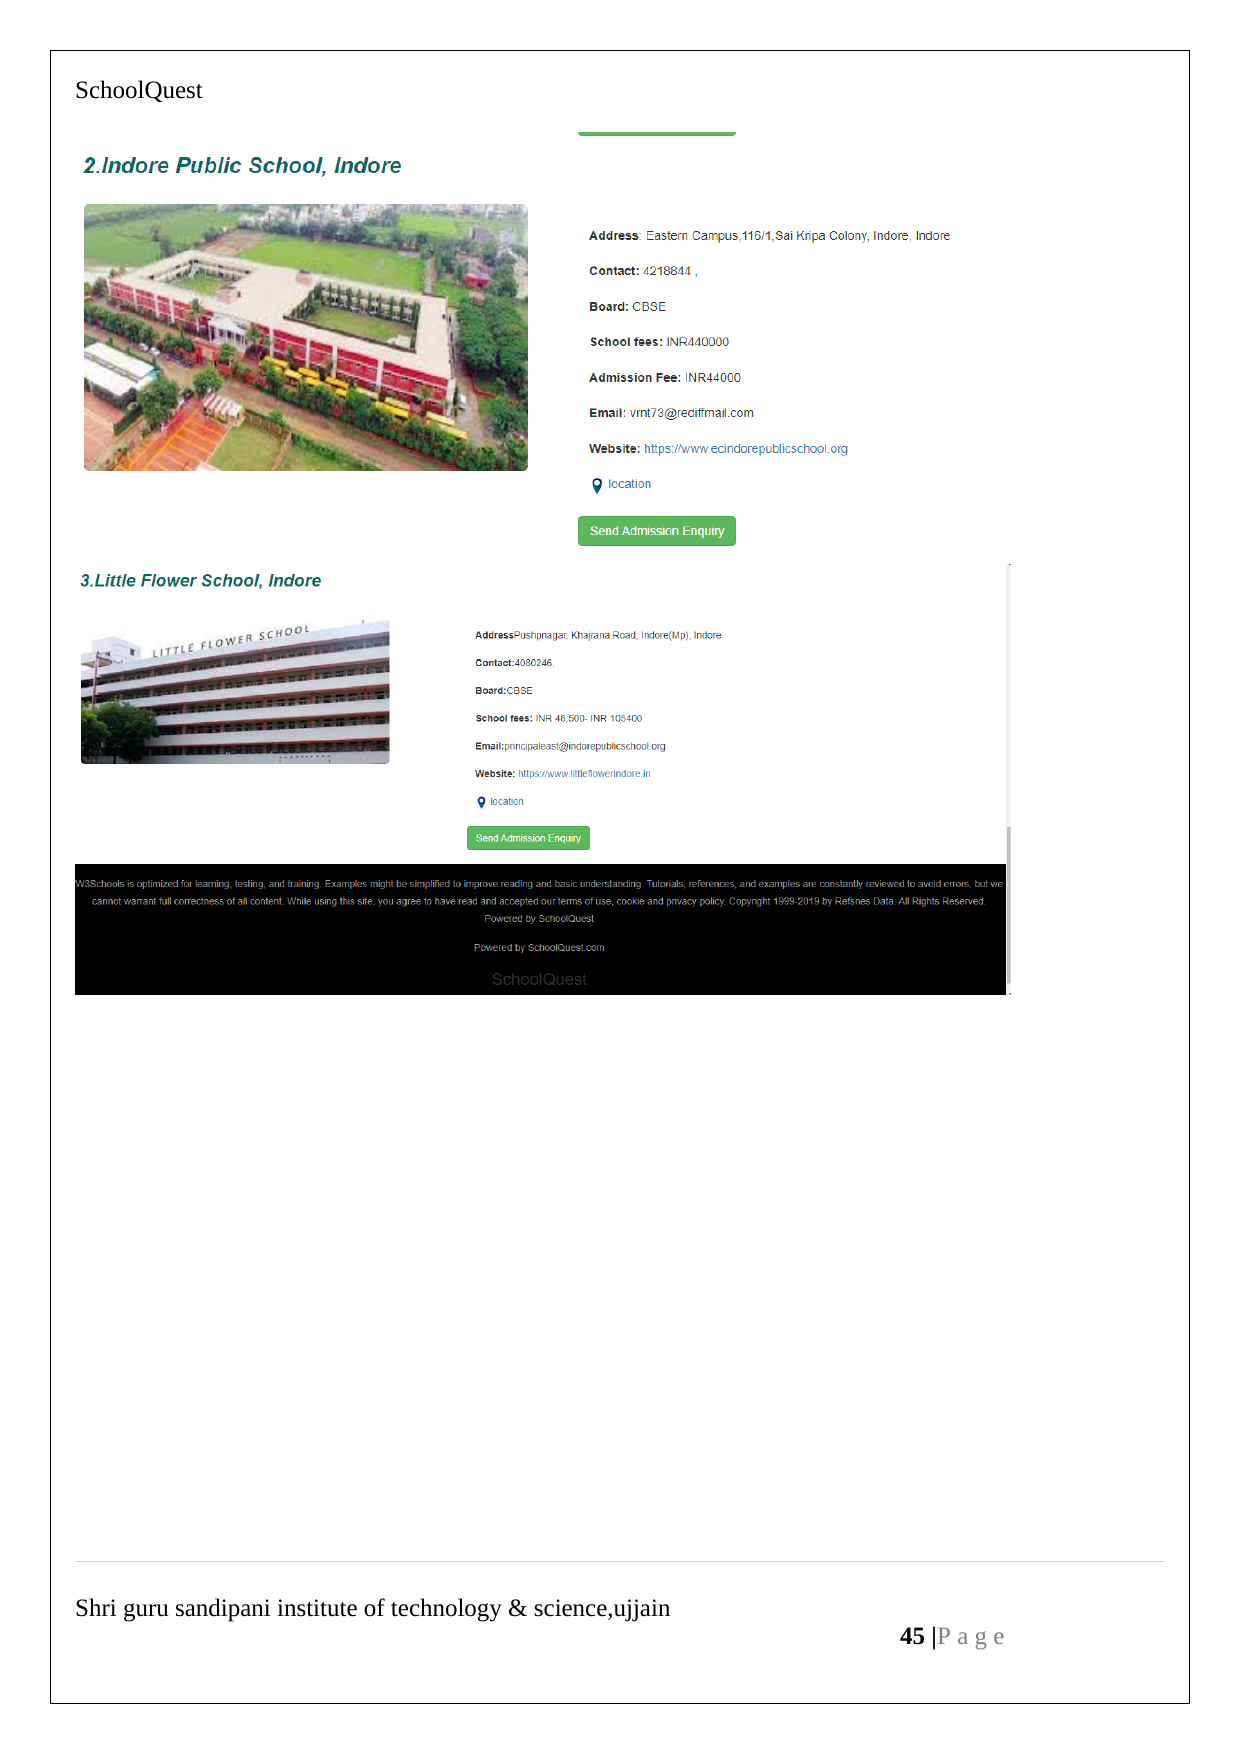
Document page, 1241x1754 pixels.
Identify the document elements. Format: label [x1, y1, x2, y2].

picture [75, 132, 1011, 558]
picture [75, 564, 1011, 995]
